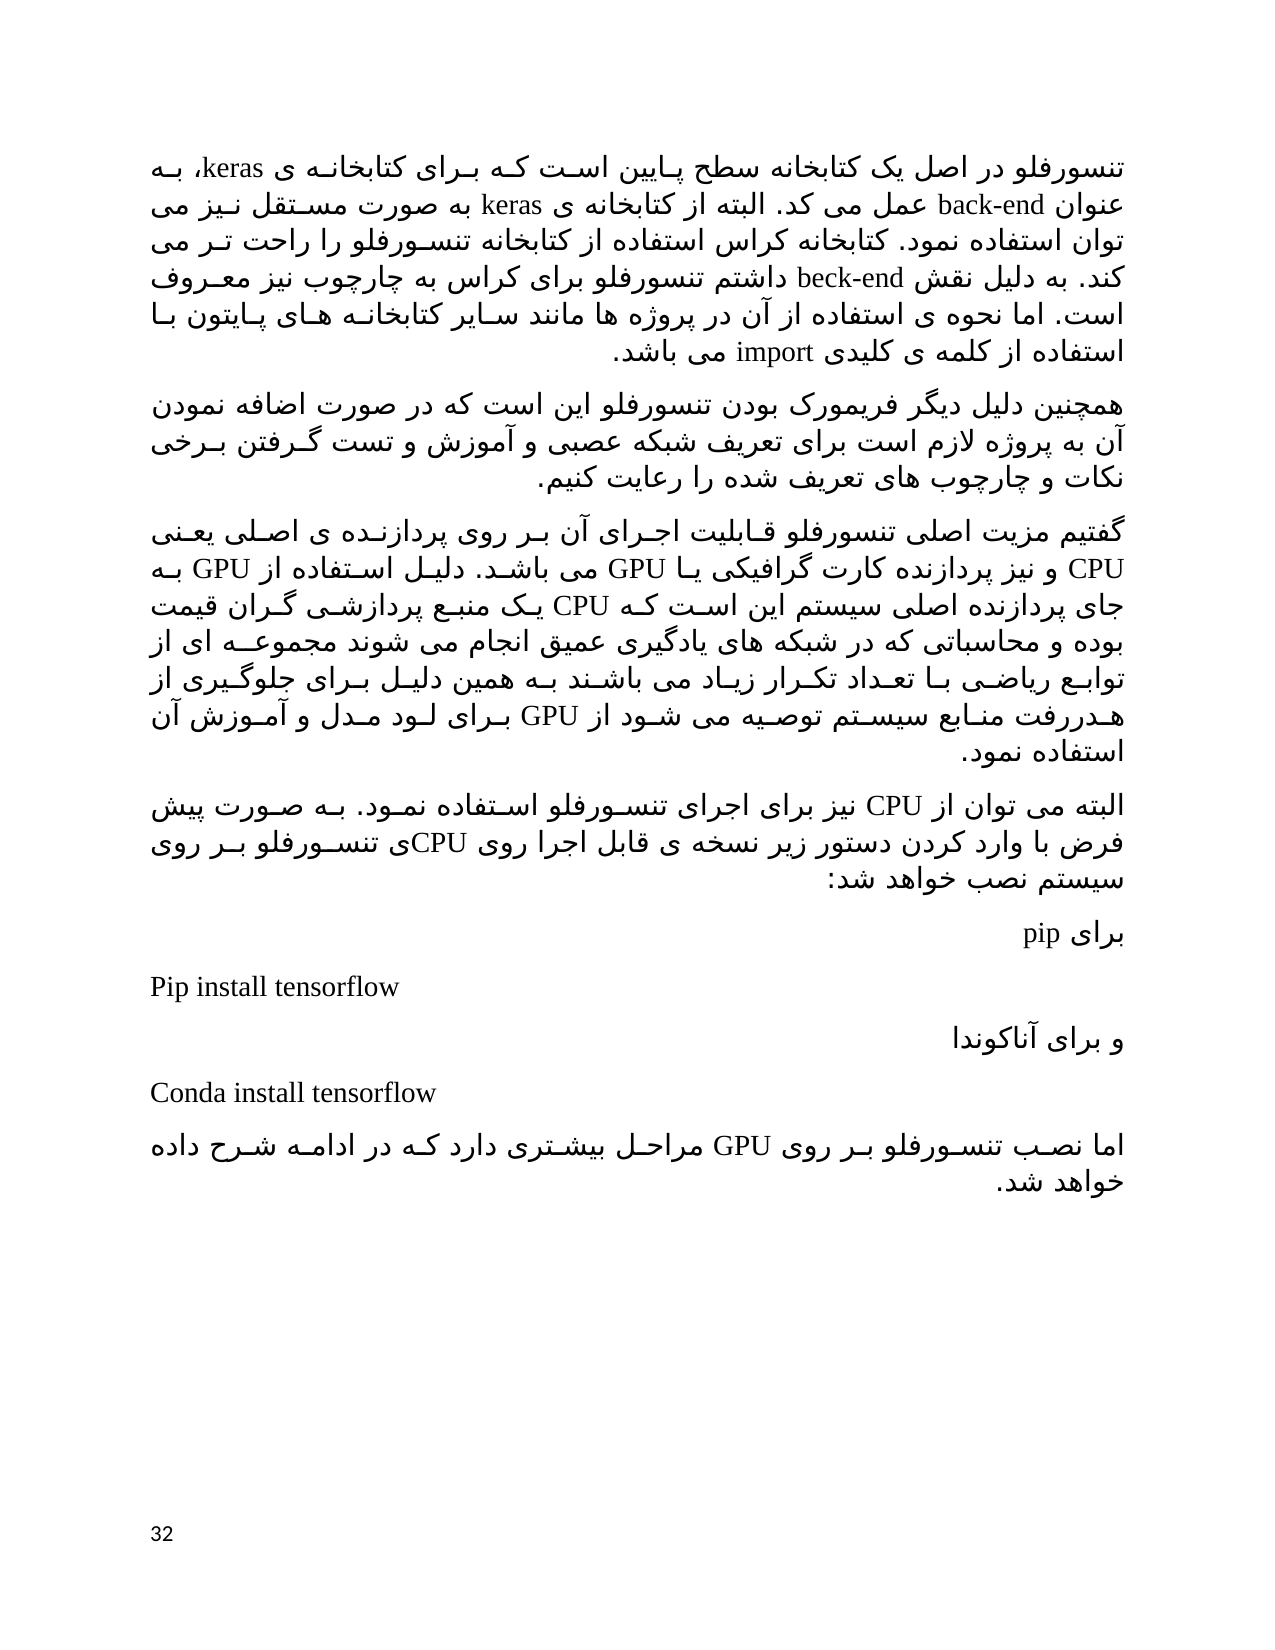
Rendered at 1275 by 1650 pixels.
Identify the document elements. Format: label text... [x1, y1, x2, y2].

text برای pip [150, 915, 1125, 949]
text Conda install tensorflow [150, 1075, 1125, 1108]
text همچنین دلیل دیگر فریمورک بودن تنسورفلو این است که در صورت اضافه نمودن آن به پروژه لازم است برای تعریف شبکه عصبی و آموزش و تست گرفتن برخی نکات و چارچوب های تعریف شده را رعایت کنیم. [150, 387, 1125, 495]
text گفتیم مزیت اصلی تنسورفلو قابلیت اجرای آن بر روی پردازنده ی اصلی یعنی CPU و نیز پردازنده کارت گرافیکی یا GPU می باشد. دلیل استفاده از GPU به جای پردازنده اصلی سیستم این است که CPU یک منبع پردازشی گران قیمت بوده و محاسباتی که در شبکه های یادگیری عمیق انجام می شوند مجموعه ای از توابع ریاضی با تعداد تکرار زیاد می باشند به همین دلیل برای جلوگیری از هدررفت منابع سیستم توصیه می شود از GPU برای لود مدل و آموزش آن استفاده نمود. [150, 514, 1125, 769]
text Pip install tensorflow [150, 969, 1125, 1002]
text تنسورفلو در اصل یک کتابخانه سطح پایین است که برای کتابخانه ی keras، به عنوان back-end عمل می کد. البته از کتابخانه ی keras به صورت مستقل نیز می توان استفاده نمود. کتابخانه کراس استفاده از کتابخانه تنسورفلو را راحت تر می کند. به دلیل نقش beck-end داشتم تنسورفلو برای کراس به چارچوب نیز معروف است. اما نحوه ی استفاده از آن در پروژه ها مانند سایر کتابخانه های پایتون با استفاده از کلمه ی کلیدی import می باشد. [150, 150, 1125, 368]
text و برای آناکوندا [150, 1022, 1125, 1056]
text البته می توان از CPU نیز برای اجرای تنسورفلو استفاده نمود. به صورت پیش فرض با وارد کردن دستور زیر نسخه ی قابل اجرا روی CPUی تنسورفلو بر روی سیستم نصب خواهد شد: [150, 788, 1125, 896]
text اما نصب تنسورفلو بر روی GPU مراحل بیشتری دارد که در ادامه شرح داده خواهد شد. [150, 1128, 1125, 1198]
